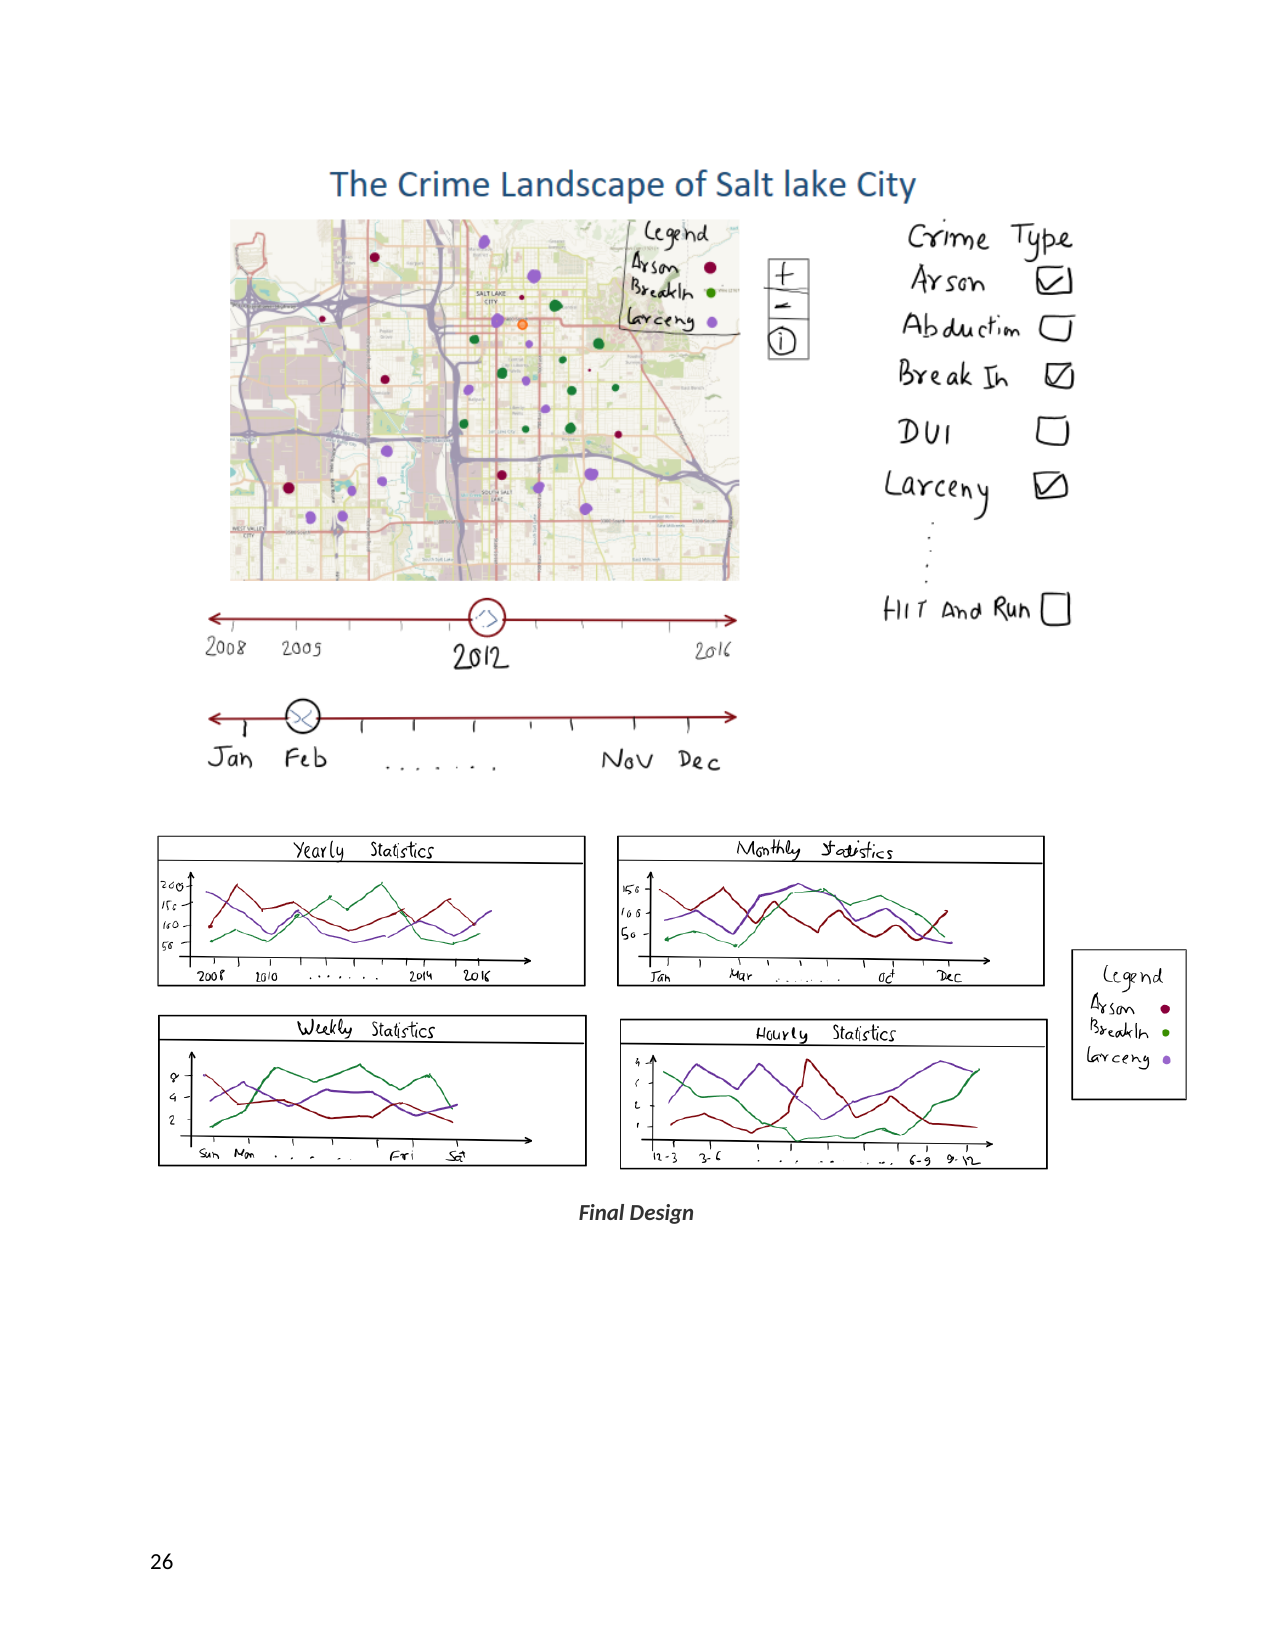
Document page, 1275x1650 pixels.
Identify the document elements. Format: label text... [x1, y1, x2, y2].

text Final Design [150, 1198, 1125, 1226]
picture [150, 150, 1125, 800]
picture [150, 820, 1202, 1176]
